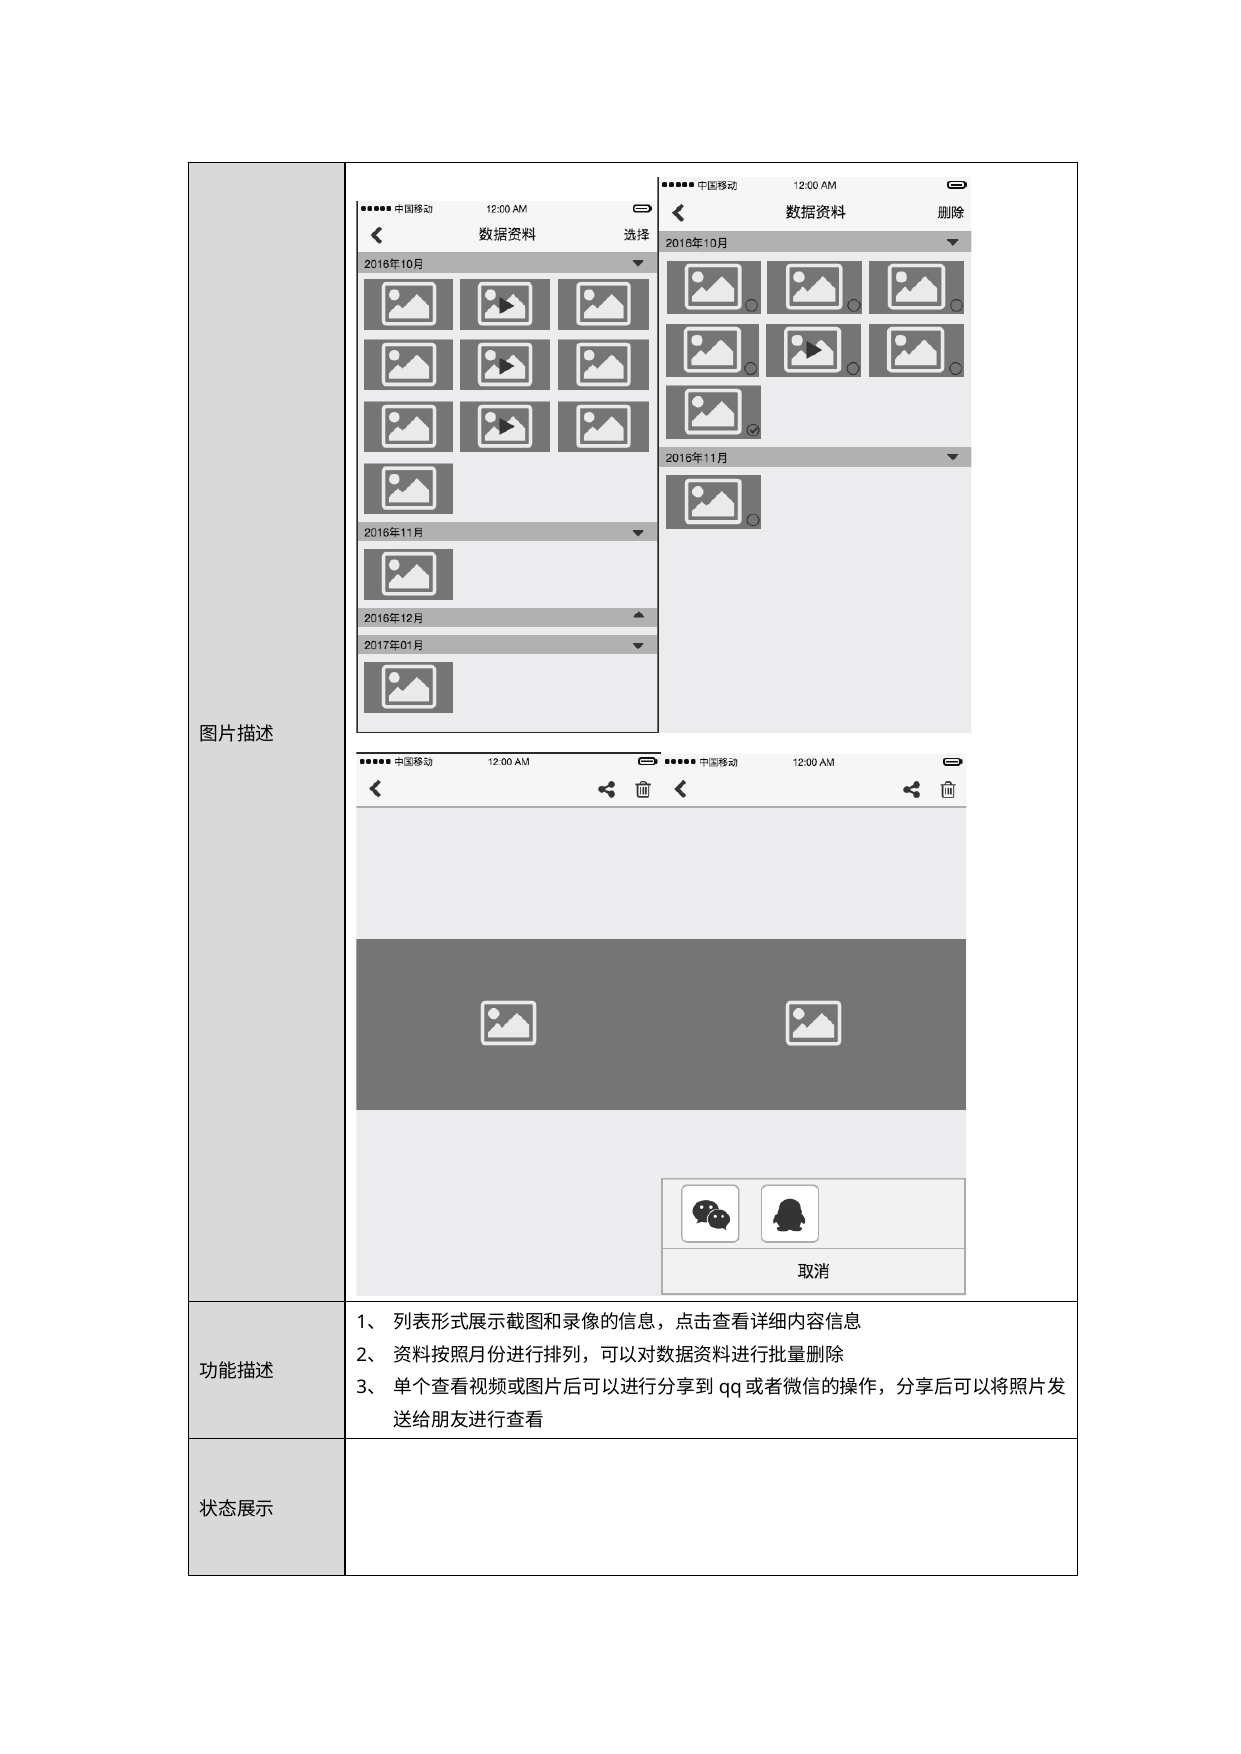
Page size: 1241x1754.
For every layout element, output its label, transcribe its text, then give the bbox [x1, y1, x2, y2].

table_cell 图片描述 [189, 163, 344, 1301]
table_cell 状态展示 [189, 1439, 344, 1575]
picture [356, 177, 972, 733]
table_cell [346, 163, 1077, 1301]
table_cell 功能描述 [189, 1302, 344, 1438]
picture [356, 752, 967, 1296]
table_cell 列表形式展示截图和录像的信息，点击查看详细内容信息 资料按照月份进行排列，可以对数据资料进行批量删除 单个查看视频或图片后可以进行分享到qq或者微信的操作，分享后可以将照片发送给朋友进行查看 [346, 1302, 1077, 1438]
table_cell [346, 1439, 1077, 1575]
